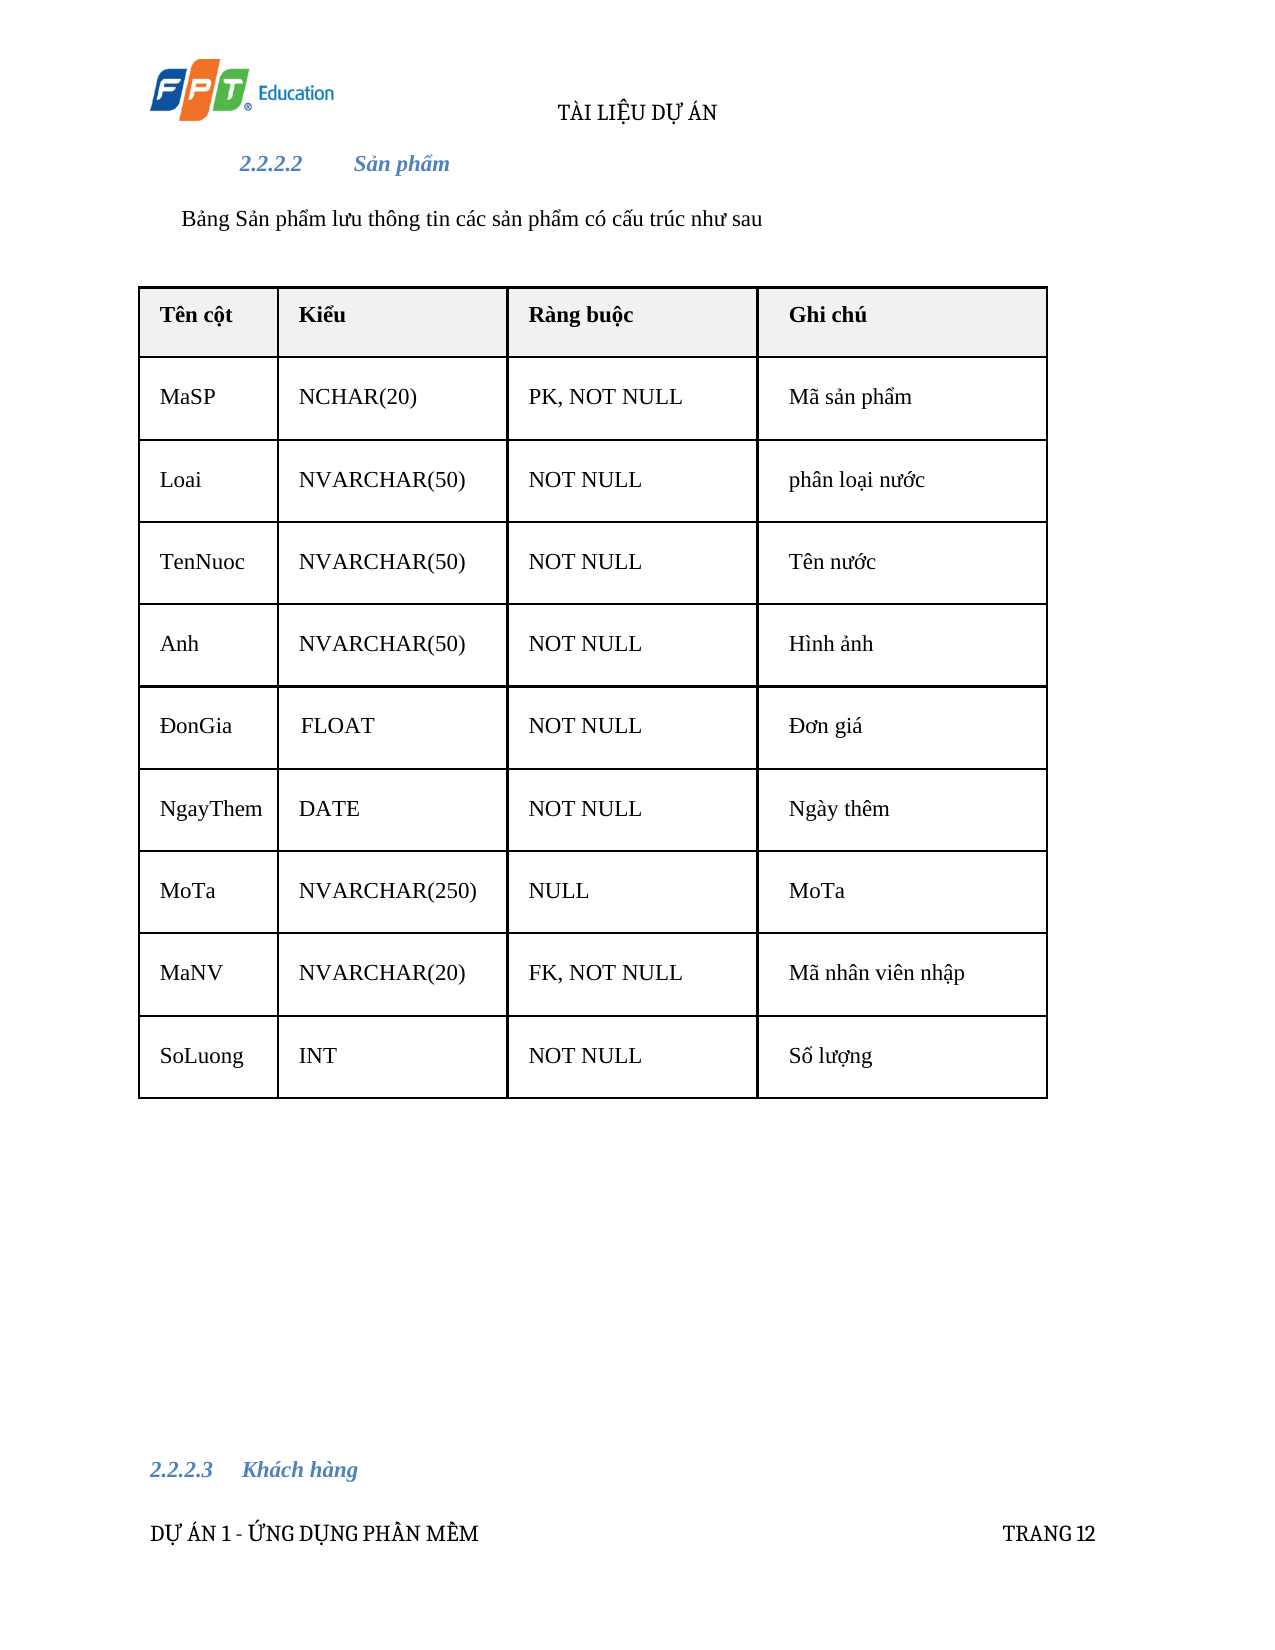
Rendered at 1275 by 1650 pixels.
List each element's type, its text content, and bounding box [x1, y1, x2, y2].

table_header Ghi chú [759, 289, 1046, 356]
table_cell MoTa [759, 852, 1046, 932]
table_cell ĐonGia [140, 688, 277, 768]
text 2.2.2.2 Sản phẩm [239, 150, 1125, 176]
text Bảng Sản phẩm lưu thông tin các sản phẩm có cấu trúc như sau [181, 205, 1125, 232]
table_cell PK, NOT NULL [509, 358, 756, 438]
picture [150, 59, 336, 121]
table_header Ràng buộc [509, 289, 756, 356]
table_cell Mã sản phẩm [759, 358, 1046, 438]
table_cell SoLuong [140, 1017, 277, 1097]
table_cell Đơn giá [759, 688, 1046, 768]
table_cell Số lượng [759, 1017, 1046, 1097]
table_cell Loai [140, 441, 277, 521]
table_cell NVARCHAR(50) [279, 441, 506, 521]
table_cell Mã nhân viên nhập [759, 934, 1046, 1014]
table_cell Anh [140, 605, 277, 685]
table_cell MoTa [140, 852, 277, 932]
table_cell DATE [279, 770, 506, 850]
table_cell NVARCHAR(50) [279, 523, 506, 603]
table_cell TenNuoc [140, 523, 277, 603]
text 2.2.2.3 Khách hàng [150, 1456, 1125, 1483]
table_cell NVARCHAR(250) [279, 852, 506, 932]
table_cell NOT NULL [509, 523, 756, 603]
table_cell NOT NULL [509, 688, 756, 768]
table_cell NOT NULL [509, 441, 756, 521]
table_cell FLOAT [279, 688, 506, 768]
table_cell NOT NULL [509, 770, 756, 850]
table_cell Ngày thêm [759, 770, 1046, 850]
table_cell phân loại nước [759, 441, 1046, 521]
table_cell NVARCHAR(50) [279, 605, 506, 685]
table_cell MaSP [140, 358, 277, 438]
table_cell NULL [509, 852, 756, 932]
table_cell NCHAR(20) [279, 358, 506, 438]
table_cell MaNV [140, 934, 277, 1014]
table_cell FK, NOT NULL [509, 934, 756, 1014]
table_cell NgayThem [140, 770, 277, 850]
table_cell NOT NULL [509, 1017, 756, 1097]
table_cell INT [279, 1017, 506, 1097]
table_cell NOT NULL [509, 605, 756, 685]
table_header Tên cột [140, 289, 277, 356]
table_cell Tên nước [759, 523, 1046, 603]
table_cell NVARCHAR(20) [279, 934, 506, 1014]
table_cell Hình ảnh [759, 605, 1046, 685]
table_header Kiểu [279, 289, 506, 356]
